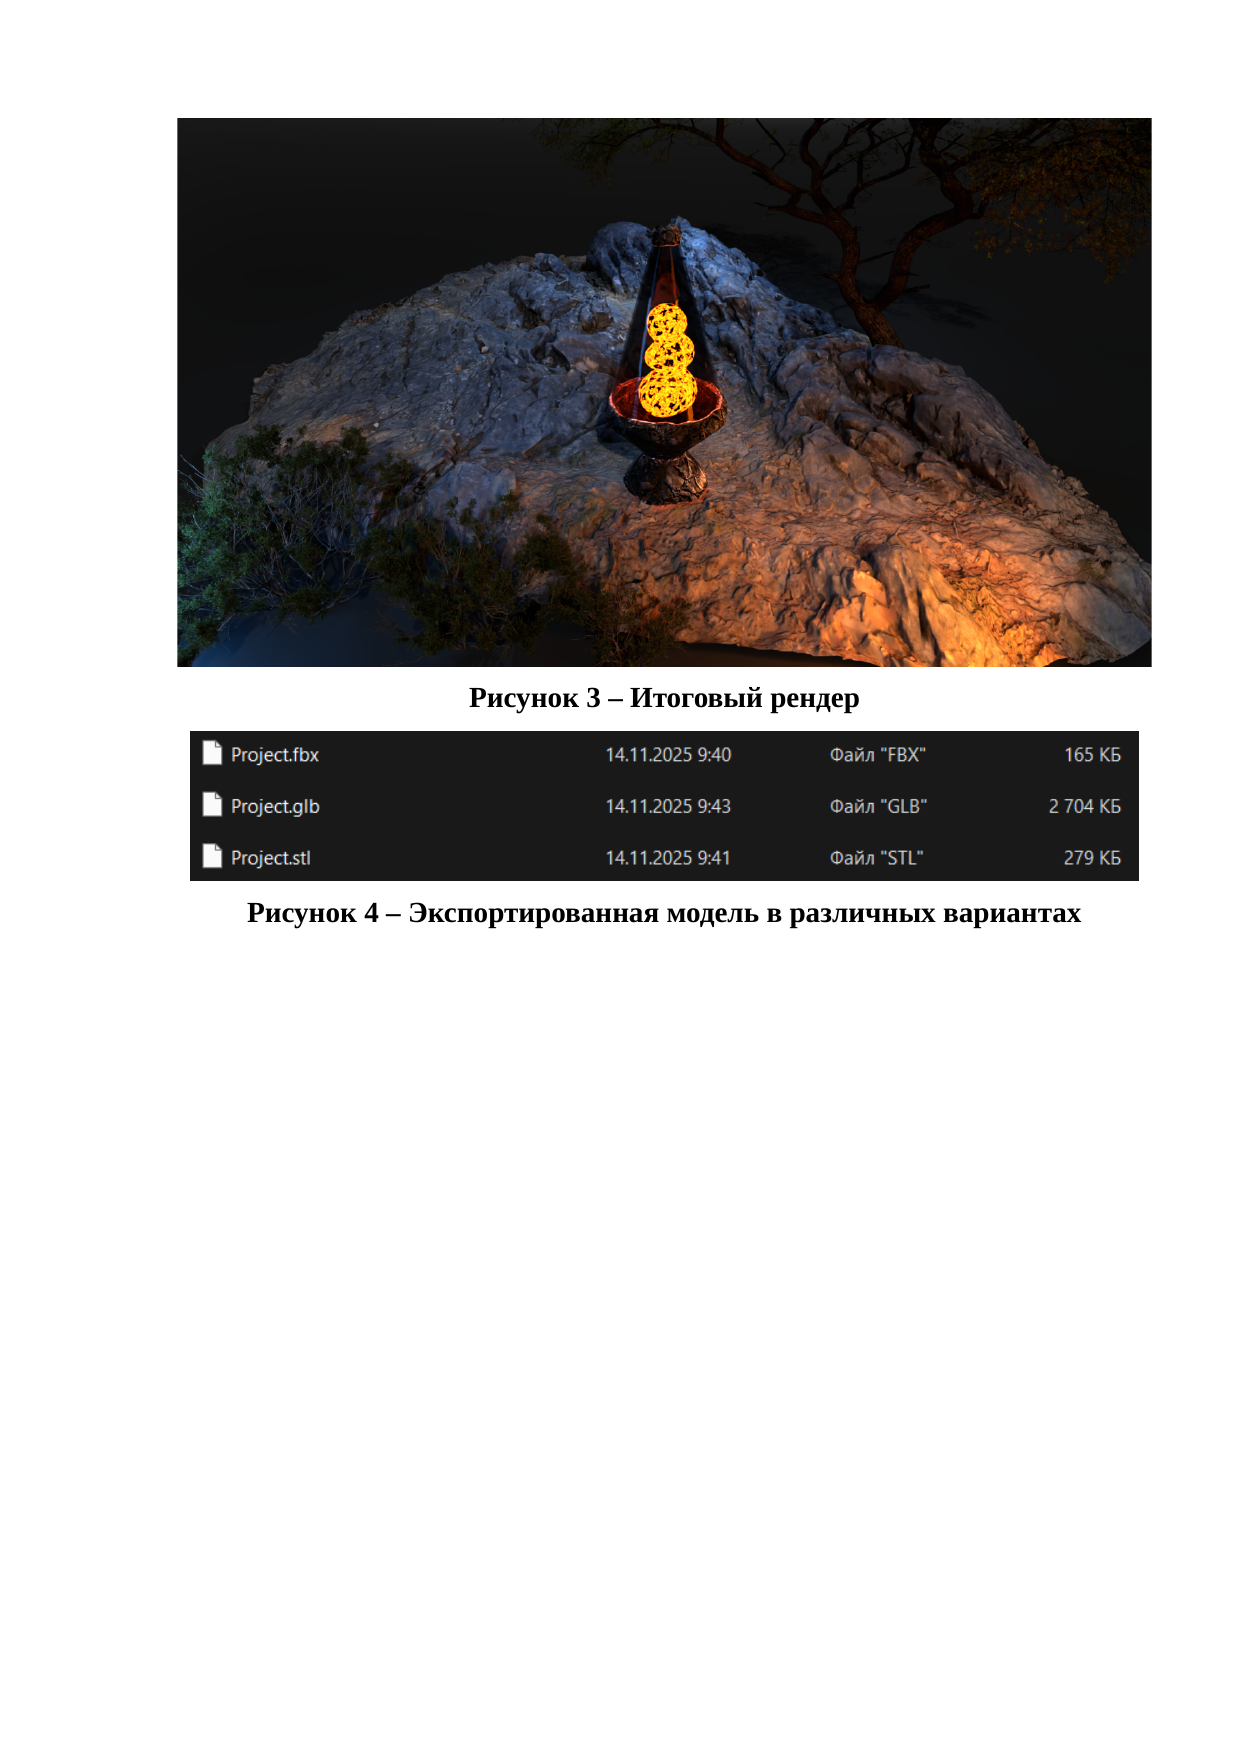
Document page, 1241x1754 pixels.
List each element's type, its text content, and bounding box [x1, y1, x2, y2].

text Рисунок 4 – Экспортированная модель в различных вариантах [177, 895, 1152, 929]
picture [190, 731, 1139, 881]
picture [177, 118, 1152, 667]
text Рисунок 3 – Итоговый рендер [177, 681, 1152, 714]
